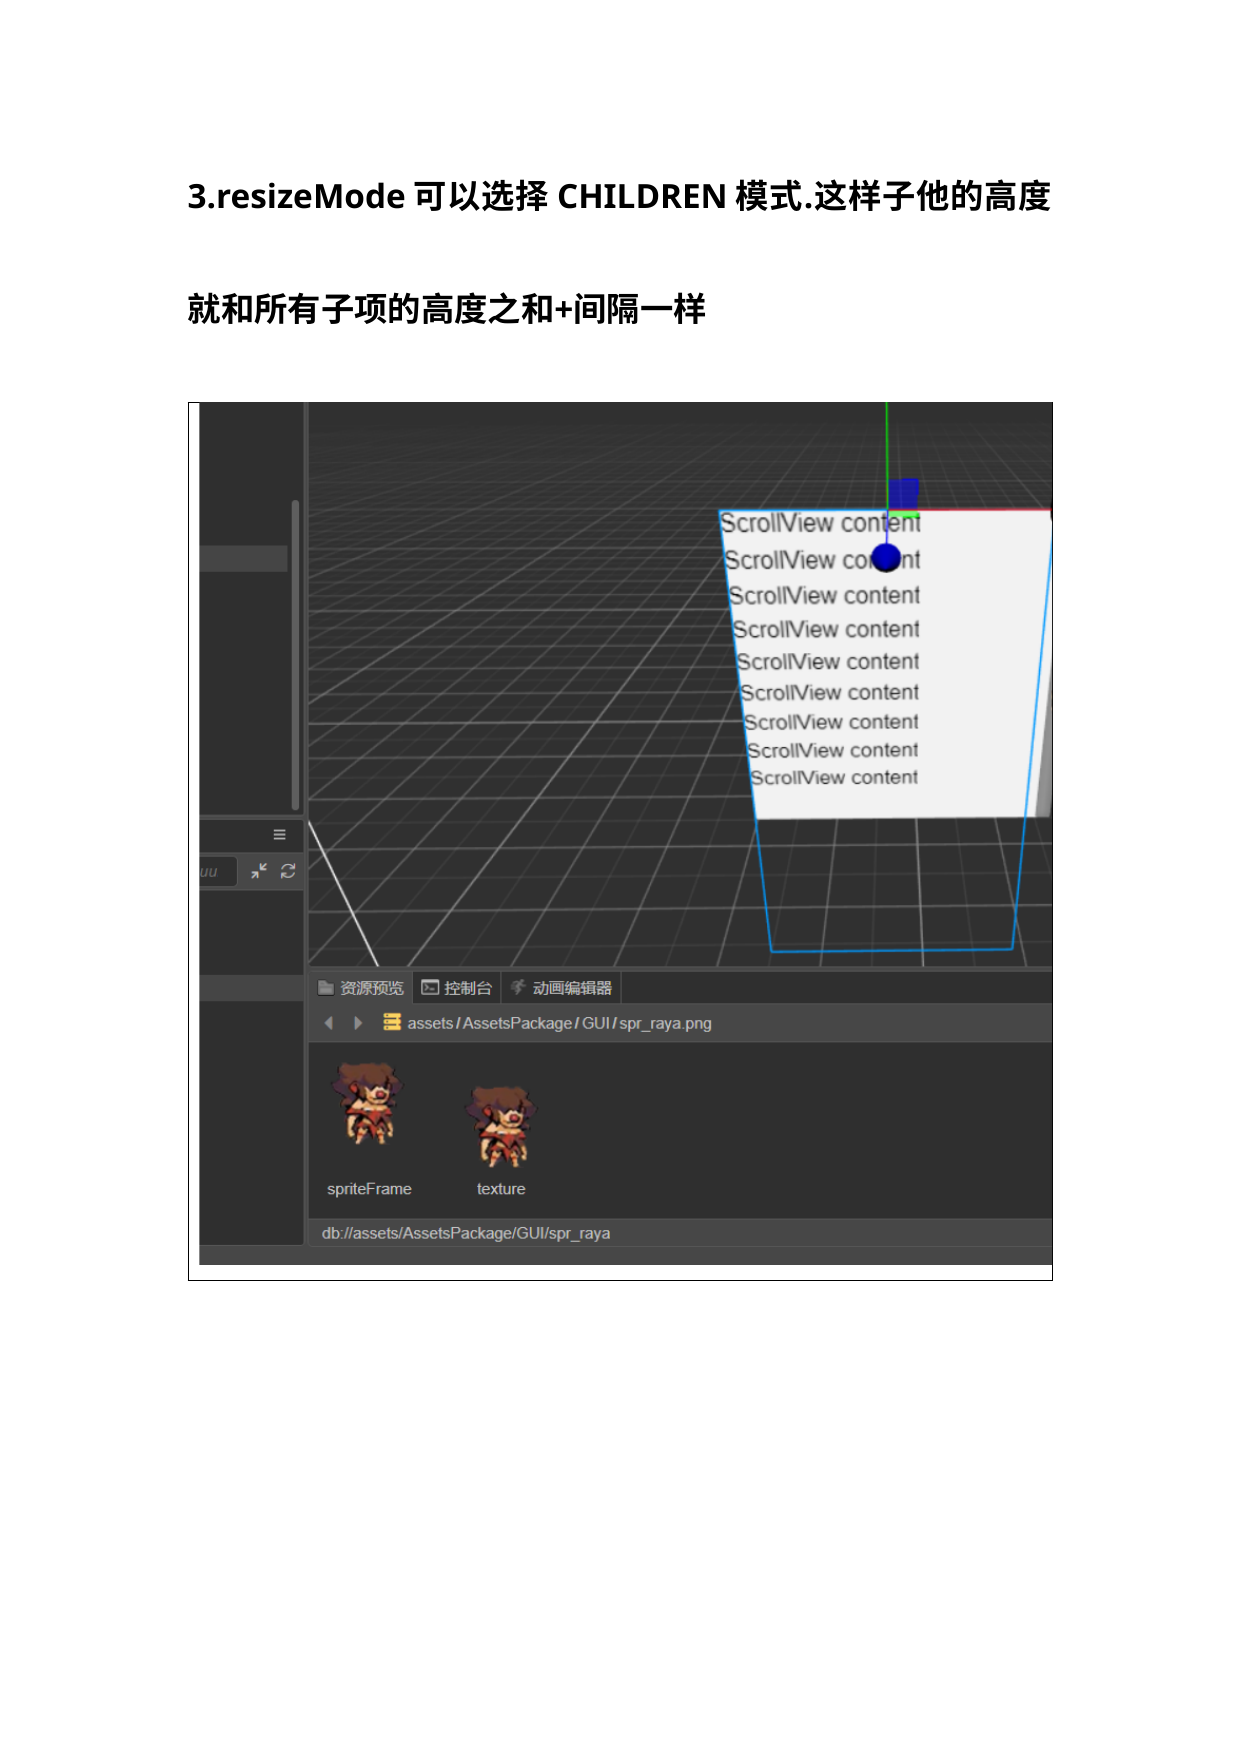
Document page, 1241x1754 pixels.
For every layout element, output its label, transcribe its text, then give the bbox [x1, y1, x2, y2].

subtitle 3.resizeMode可以选择CHILDREN模式.这样子他的高度就和所有子项的高度之和+间隔一样 [187, 162, 1053, 339]
table_header [189, 403, 1052, 1280]
picture [199, 402, 1053, 1265]
